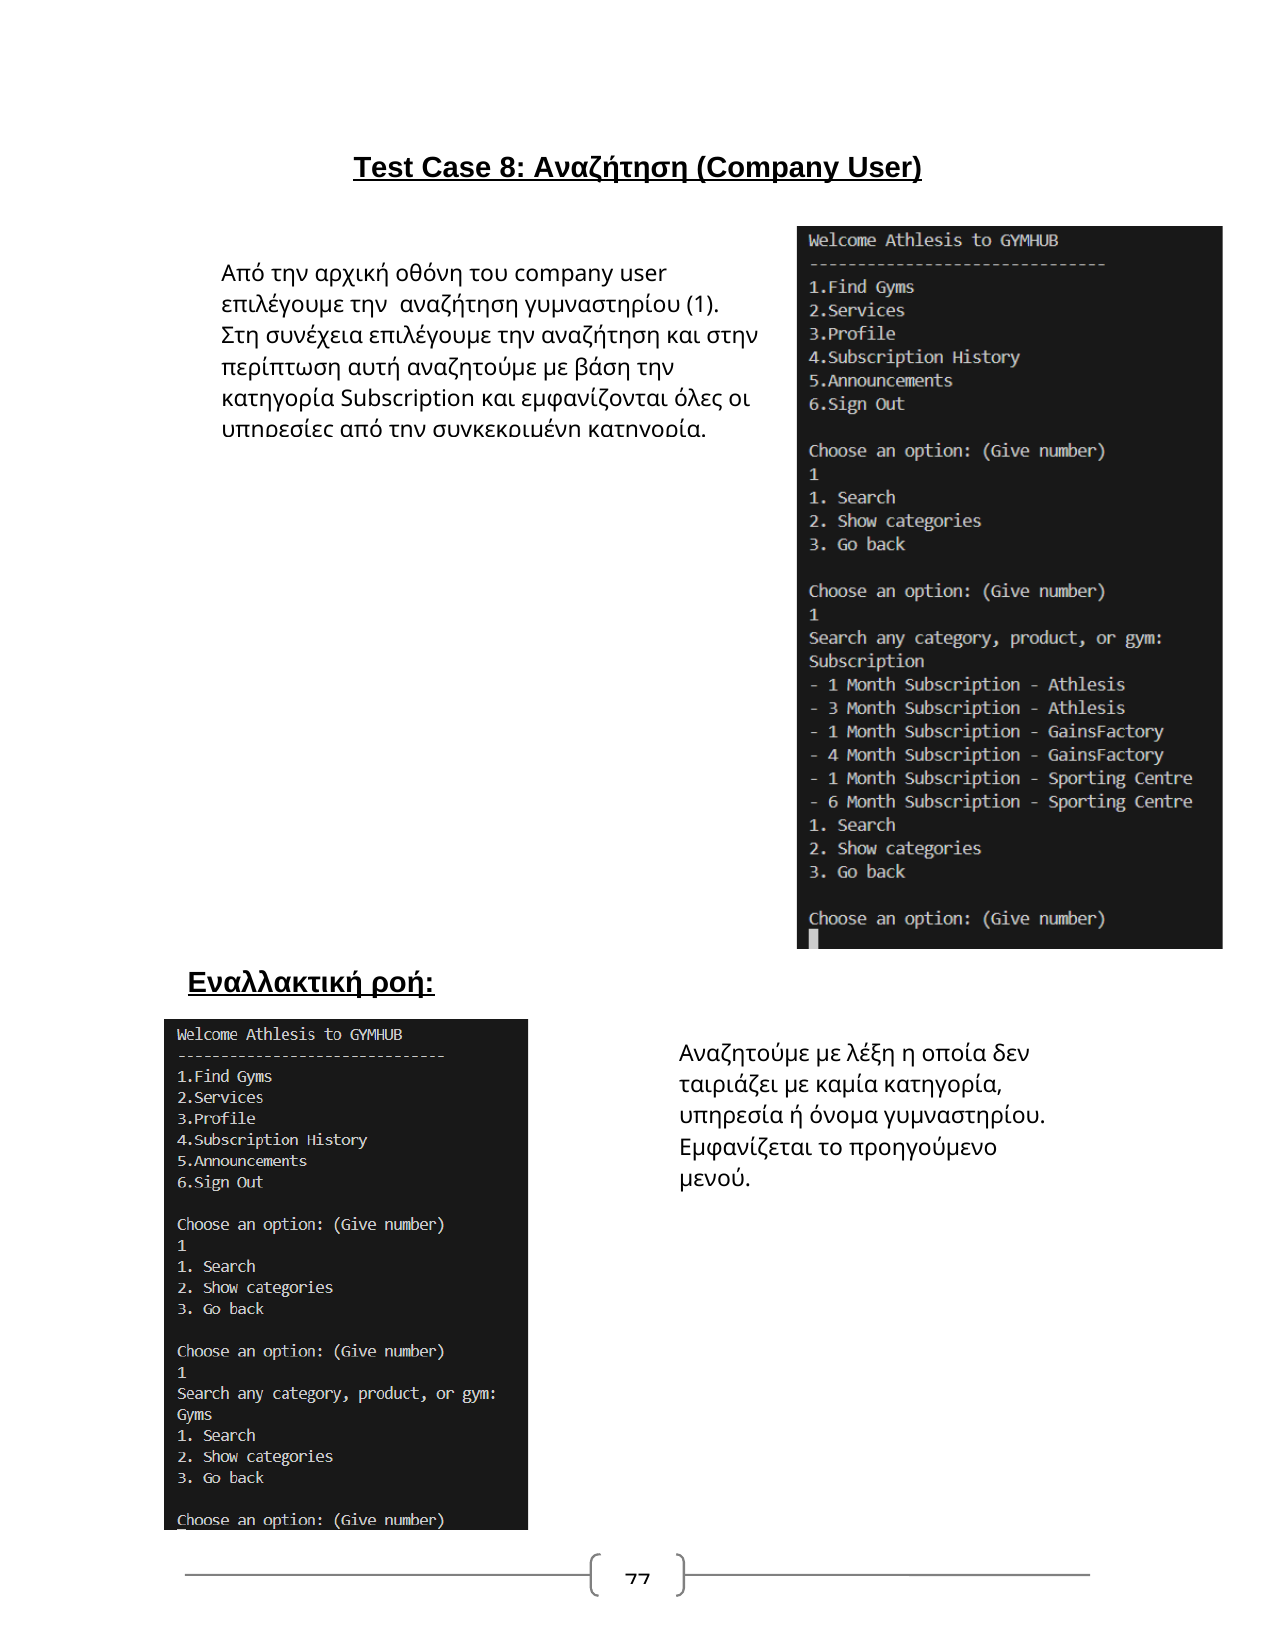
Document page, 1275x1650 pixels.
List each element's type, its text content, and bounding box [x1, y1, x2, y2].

picture [796, 226, 1223, 949]
picture [164, 1019, 529, 1530]
text Test Case 8: Αναζήτηση (Company User) [187, 150, 1087, 183]
text Εναλλακτική ροή: [187, 965, 1087, 998]
